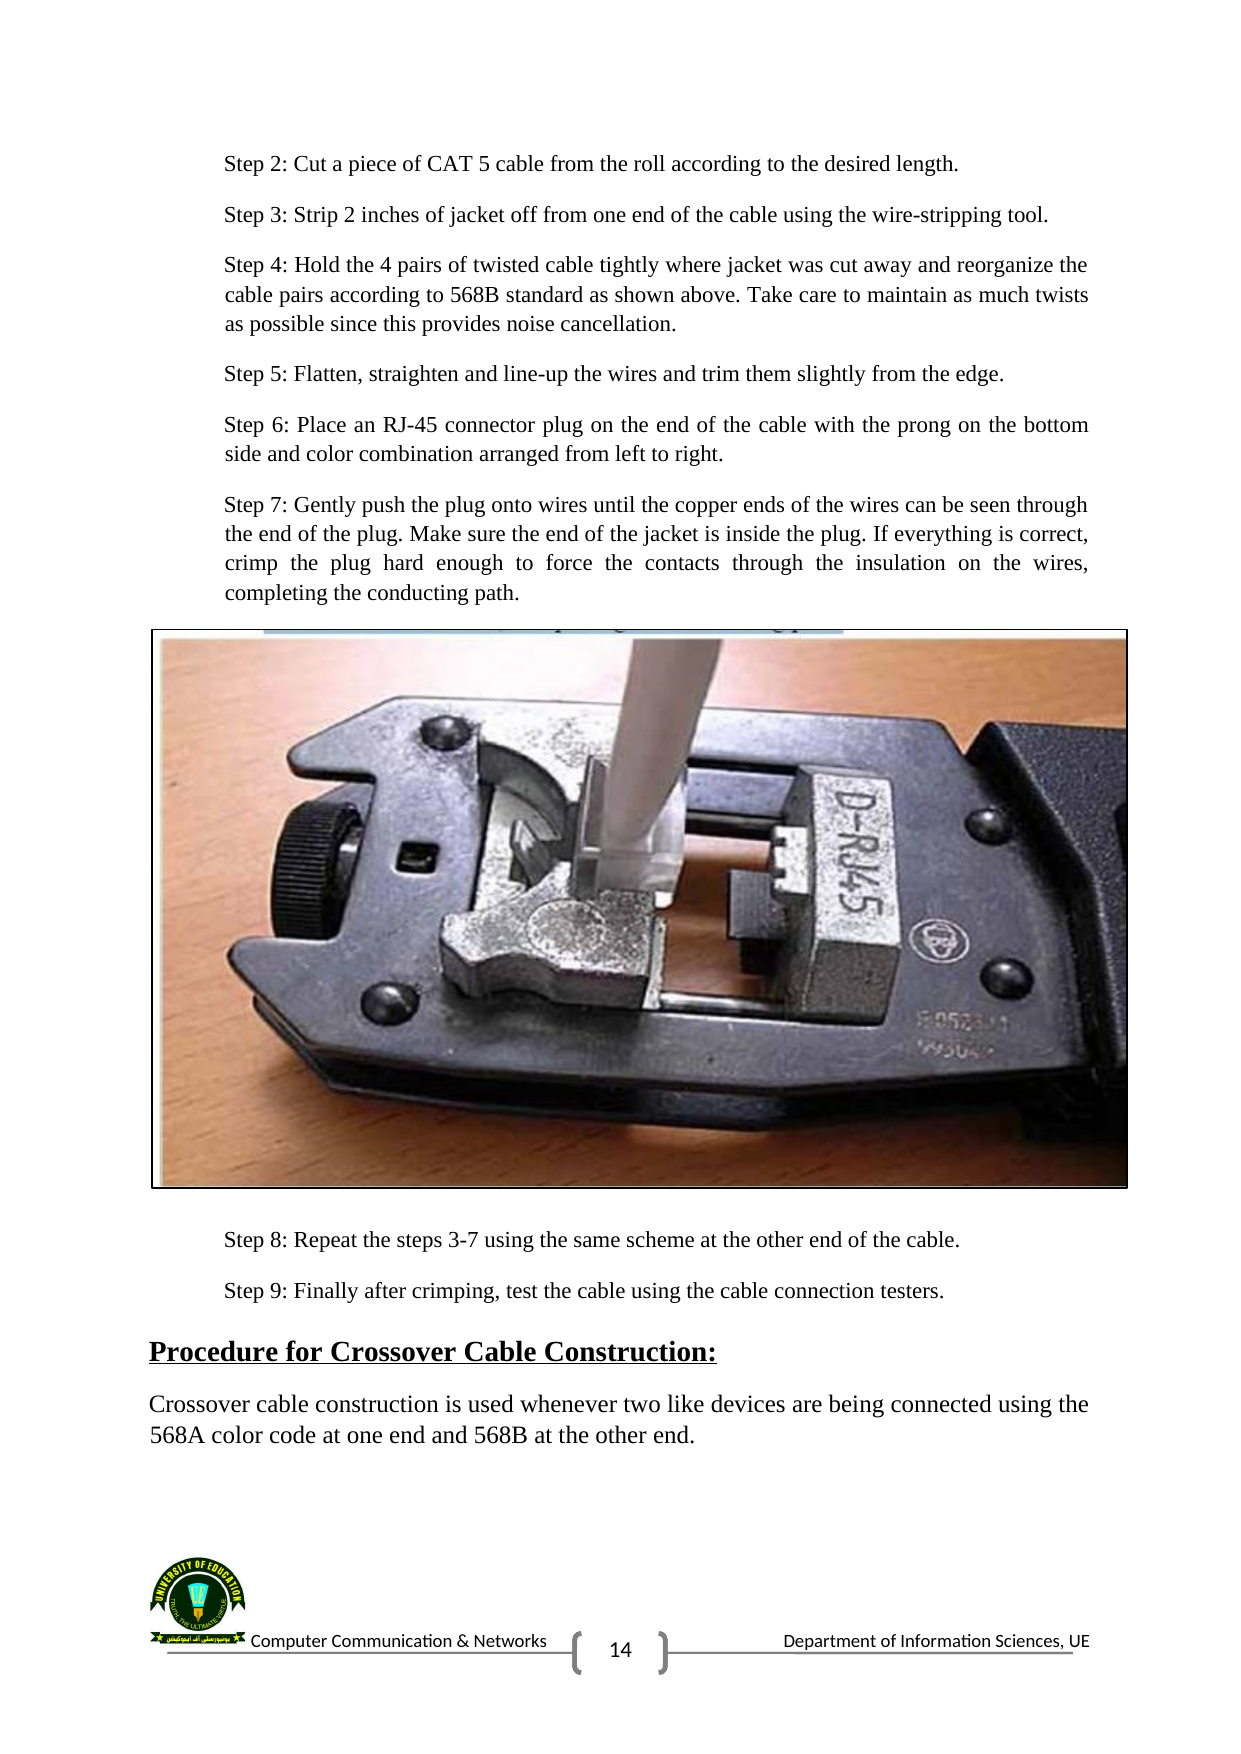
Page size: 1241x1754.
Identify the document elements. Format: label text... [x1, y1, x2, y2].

text Procedure for Crossover Cable Construction: [148, 1334, 1090, 1367]
text Step 9: Finally after crimping, test the cable using the cable connection testers. [223, 1277, 1090, 1303]
text Step 4: Hold the 4 pairs of twisted cable tightly where jacket was cut away and reorganize the cable pairs according to 568B standard as shown above. Take care to maintain as much twists as possible since this provides noise cancellation. [223, 251, 1090, 336]
text Step 6: Place an RJ-45 connector plug on the end of the cable with the prong on the bottom side and color combination arranged from left to right. [223, 411, 1090, 467]
text Crossover cable construction is used whenever two like devices are being connected using the 568A color code at one end and 568B at the other end. [148, 1389, 1090, 1449]
text Step 2: Cut a piece of CAT 5 cable from the roll according to the desired length. [223, 150, 1090, 176]
text Step 5: Flatten, straighten and line-up the wires and trim them slightly from the edge. [223, 361, 1090, 387]
text Step 3: Strip 2 inches of jacket off from one end of the cable using the wire-stripping tool. [223, 201, 1090, 227]
text Step 7: Gently push the plug onto wires until the copper ends of the wires can be seen through the end of the plug. Make sure the end of the jacket is inside the plug. If everything is correct, crimp the plug hard enough to force the contacts through the insulation on the wires, completing the conducting path. [223, 491, 1090, 605]
picture [150, 1552, 246, 1648]
picture [153, 630, 1126, 1187]
text Step 8: Repeat the steps 3-7 using the same scheme at the other end of the cable. [223, 1226, 1090, 1253]
